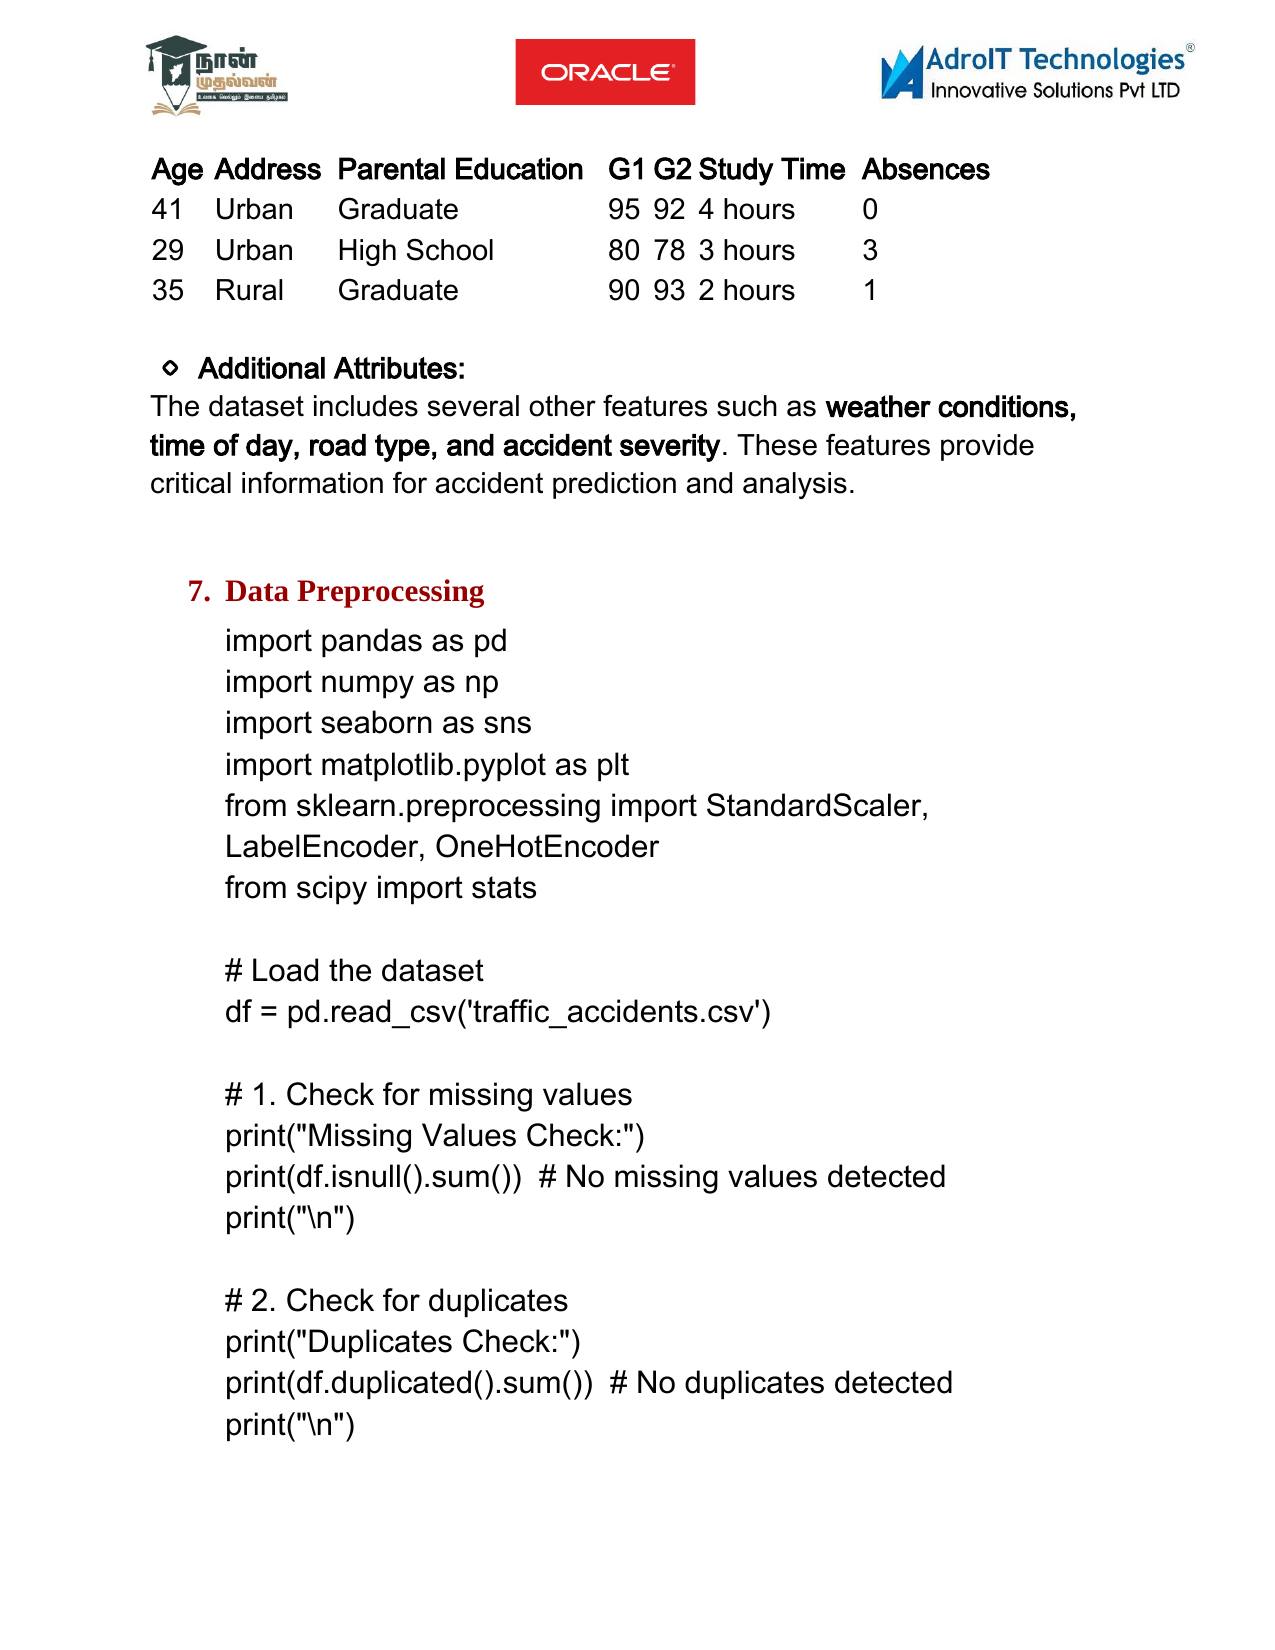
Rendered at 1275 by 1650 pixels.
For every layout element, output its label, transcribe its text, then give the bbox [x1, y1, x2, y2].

table_cell 78 [652, 231, 697, 272]
table_cell 4 hours [697, 191, 860, 231]
table_cell High School [336, 231, 606, 272]
list print("Duplicates Check:") [225, 1323, 1125, 1359]
table_cell 1 [860, 272, 1006, 312]
list from scipy import stats [225, 869, 1125, 906]
table_header Address [213, 150, 336, 191]
table_cell 95 [606, 191, 652, 231]
list import seaborn as sns [225, 704, 1125, 741]
list # 2. Check for duplicates [225, 1282, 1125, 1318]
list from sklearn.preprocessing import StandardScaler, LabelEncoder, OneHotEncoder [225, 787, 1125, 864]
table_header Age [150, 150, 213, 191]
table_cell Graduate [336, 191, 606, 231]
picture [878, 39, 1197, 105]
table_header Study Time [697, 150, 860, 191]
text 🔹 Additional Attributes: [150, 351, 1125, 384]
text The dataset includes several other features such as weather conditions, time of day, road type, and accident severity. These features provide critical information for accident prediction and analysis. [150, 389, 1125, 500]
table_cell 93 [652, 272, 697, 312]
list print(df.duplicated().sum()) # No duplicates detected [225, 1364, 1125, 1401]
table_cell 80 [606, 231, 652, 272]
list df = pd.read_csv('traffic_accidents.csv') [225, 993, 1125, 1029]
picture [515, 39, 696, 105]
list import matplotlib.pyplot as plt [225, 746, 1125, 782]
table_header Absences [860, 150, 1006, 191]
subtitle Data Preprocessing [187, 572, 1125, 608]
list print("Missing Values Check:") [225, 1117, 1125, 1153]
table_cell 29 [150, 231, 213, 272]
table_header G1 [606, 150, 652, 191]
list # Load the dataset [225, 952, 1125, 988]
list # 1. Check for missing values [225, 1076, 1125, 1112]
table_header G2 [652, 150, 697, 191]
table_header Parental Education [336, 150, 606, 191]
table_cell 35 [150, 272, 213, 312]
list import pandas as pd [225, 622, 1125, 658]
table_cell Rural [213, 272, 336, 312]
table_cell 2 hours [697, 272, 860, 312]
table_cell 0 [860, 191, 1006, 231]
picture [140, 31, 290, 119]
table_cell Urban [213, 231, 336, 272]
list import numpy as np [225, 663, 1125, 699]
table_cell Urban [213, 191, 336, 231]
list print(df.isnull().sum()) # No missing values detected [225, 1158, 1125, 1194]
list print("\n") [225, 1199, 1125, 1236]
table_cell 92 [652, 191, 697, 231]
table_cell 41 [150, 191, 213, 231]
table_cell 3 [860, 231, 1006, 272]
table_cell Graduate [336, 272, 606, 312]
table_cell 3 hours [697, 231, 860, 272]
list print("\n") [225, 1406, 1125, 1442]
table_cell 90 [606, 272, 652, 312]
